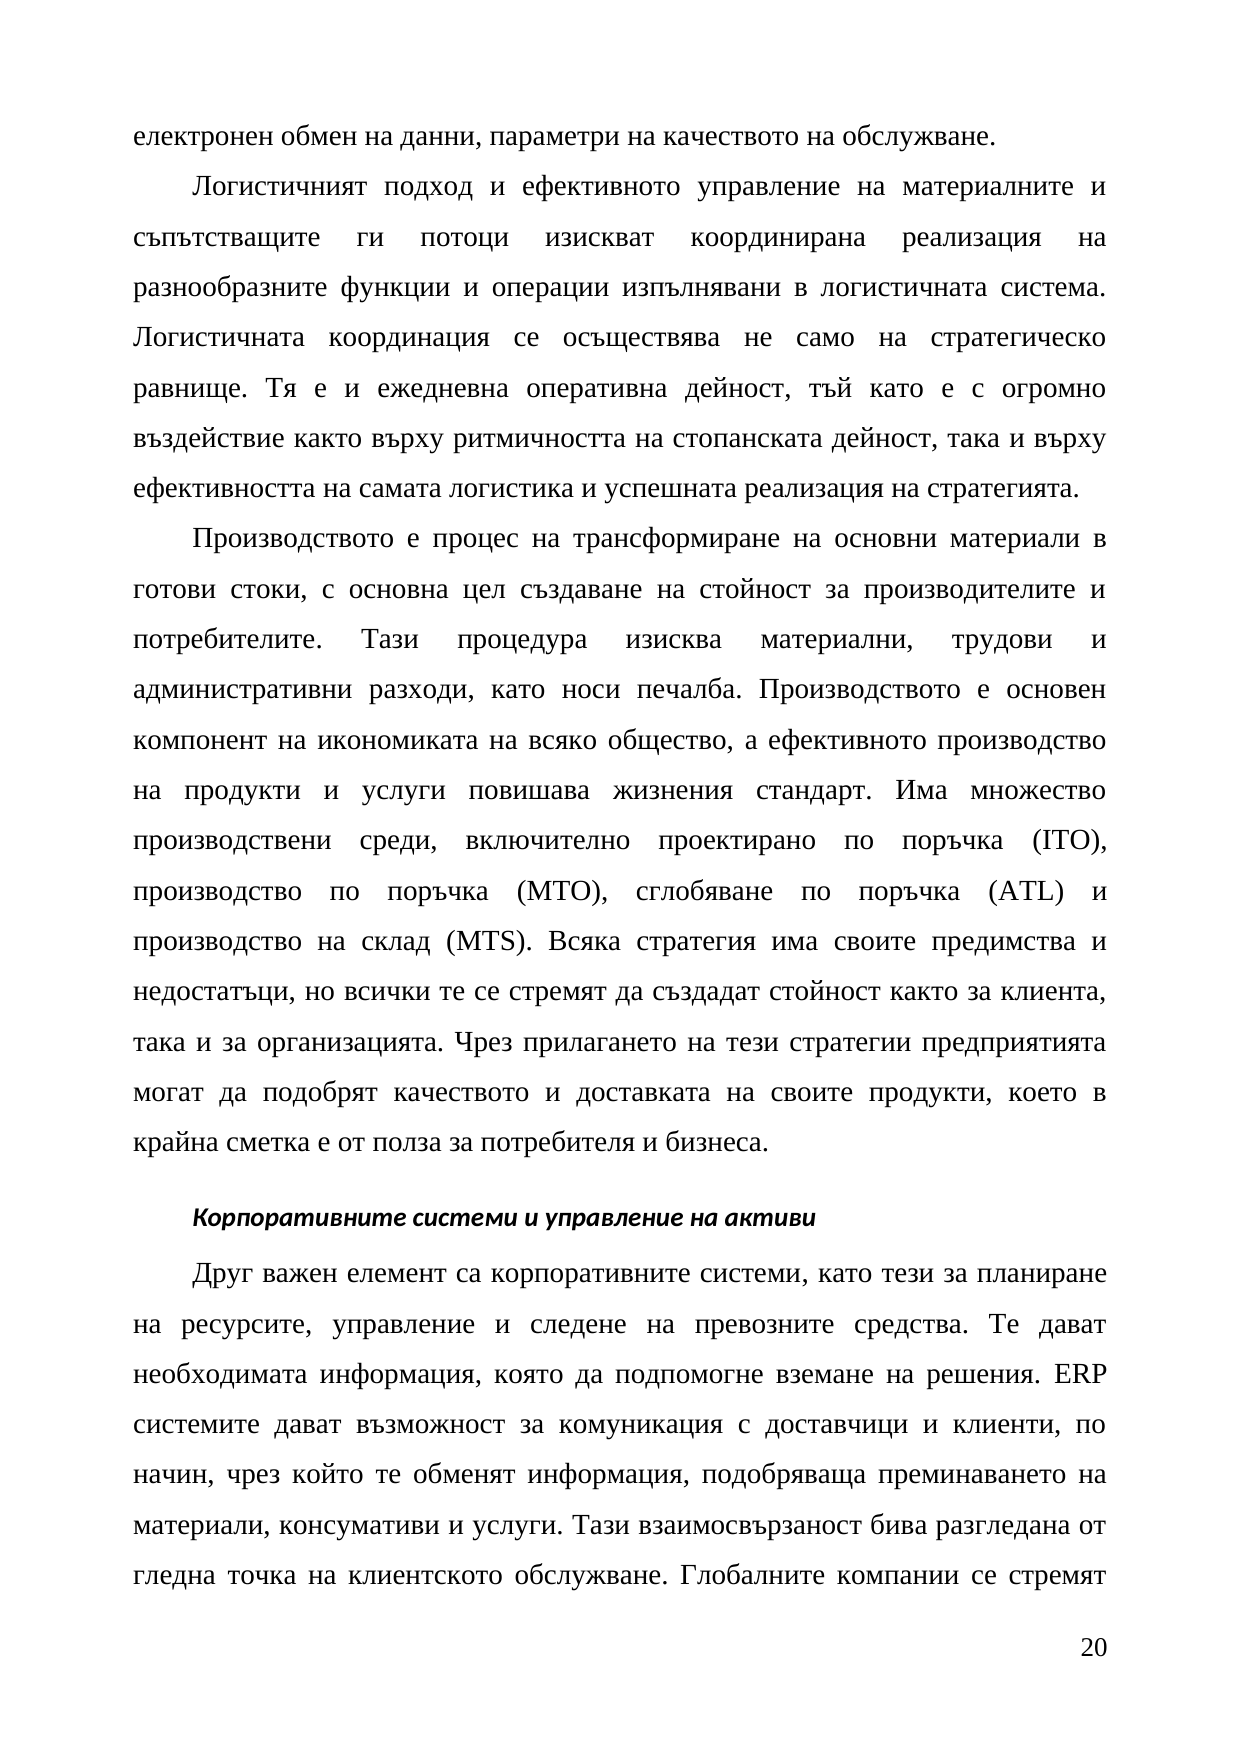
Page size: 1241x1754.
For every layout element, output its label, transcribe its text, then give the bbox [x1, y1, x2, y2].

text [133, 1255, 1107, 1591]
text Логистичният подход и ефективното управление на материалните и съпътстващите ги потоци изискват координирана реализация на разнообразните функции и операции изпълнявани в логистичната система. Логистичната координация се осъществява не само на стратегическо равнище. Тя е и ежедневна оперативна дейност, тъй като е с огромно въздействие както върху ритмичността на стопанската дейност, така и върху ефективността на самата логистика и успешната реализация на стратегията. [133, 168, 1107, 504]
subtitle Корпоративните системи и управление на активи [133, 1200, 1107, 1233]
text Производството е процес на трансформиране на основни материали в готови стоки, с основна цел създаване на стойност за производителите и потребителите. Тази процедура изисква материални, трудови и административни разходи, като носи печалба. Производството е основен компонент на икономиката на всяко общество, а ефективното производство на продукти и услуги повишава жизнения стандарт. Има множество производствени среди, включително проектирано по поръчка (ITO), производство по поръчка (MTO), сглобяване по поръчка (ATL) и производство на склад (MTS). Всяка стратегия има своите предимства и недостатъци, но всички те се стремят да създадат стойност както за клиента, така и за организацията. Чрез прилагането на тези стратегии предприятията могат да подобрят качеството и доставката на своите продукти, което в крайна сметка е от полза за потребителя и бизнеса. [133, 521, 1107, 1158]
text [133, 118, 1107, 152]
